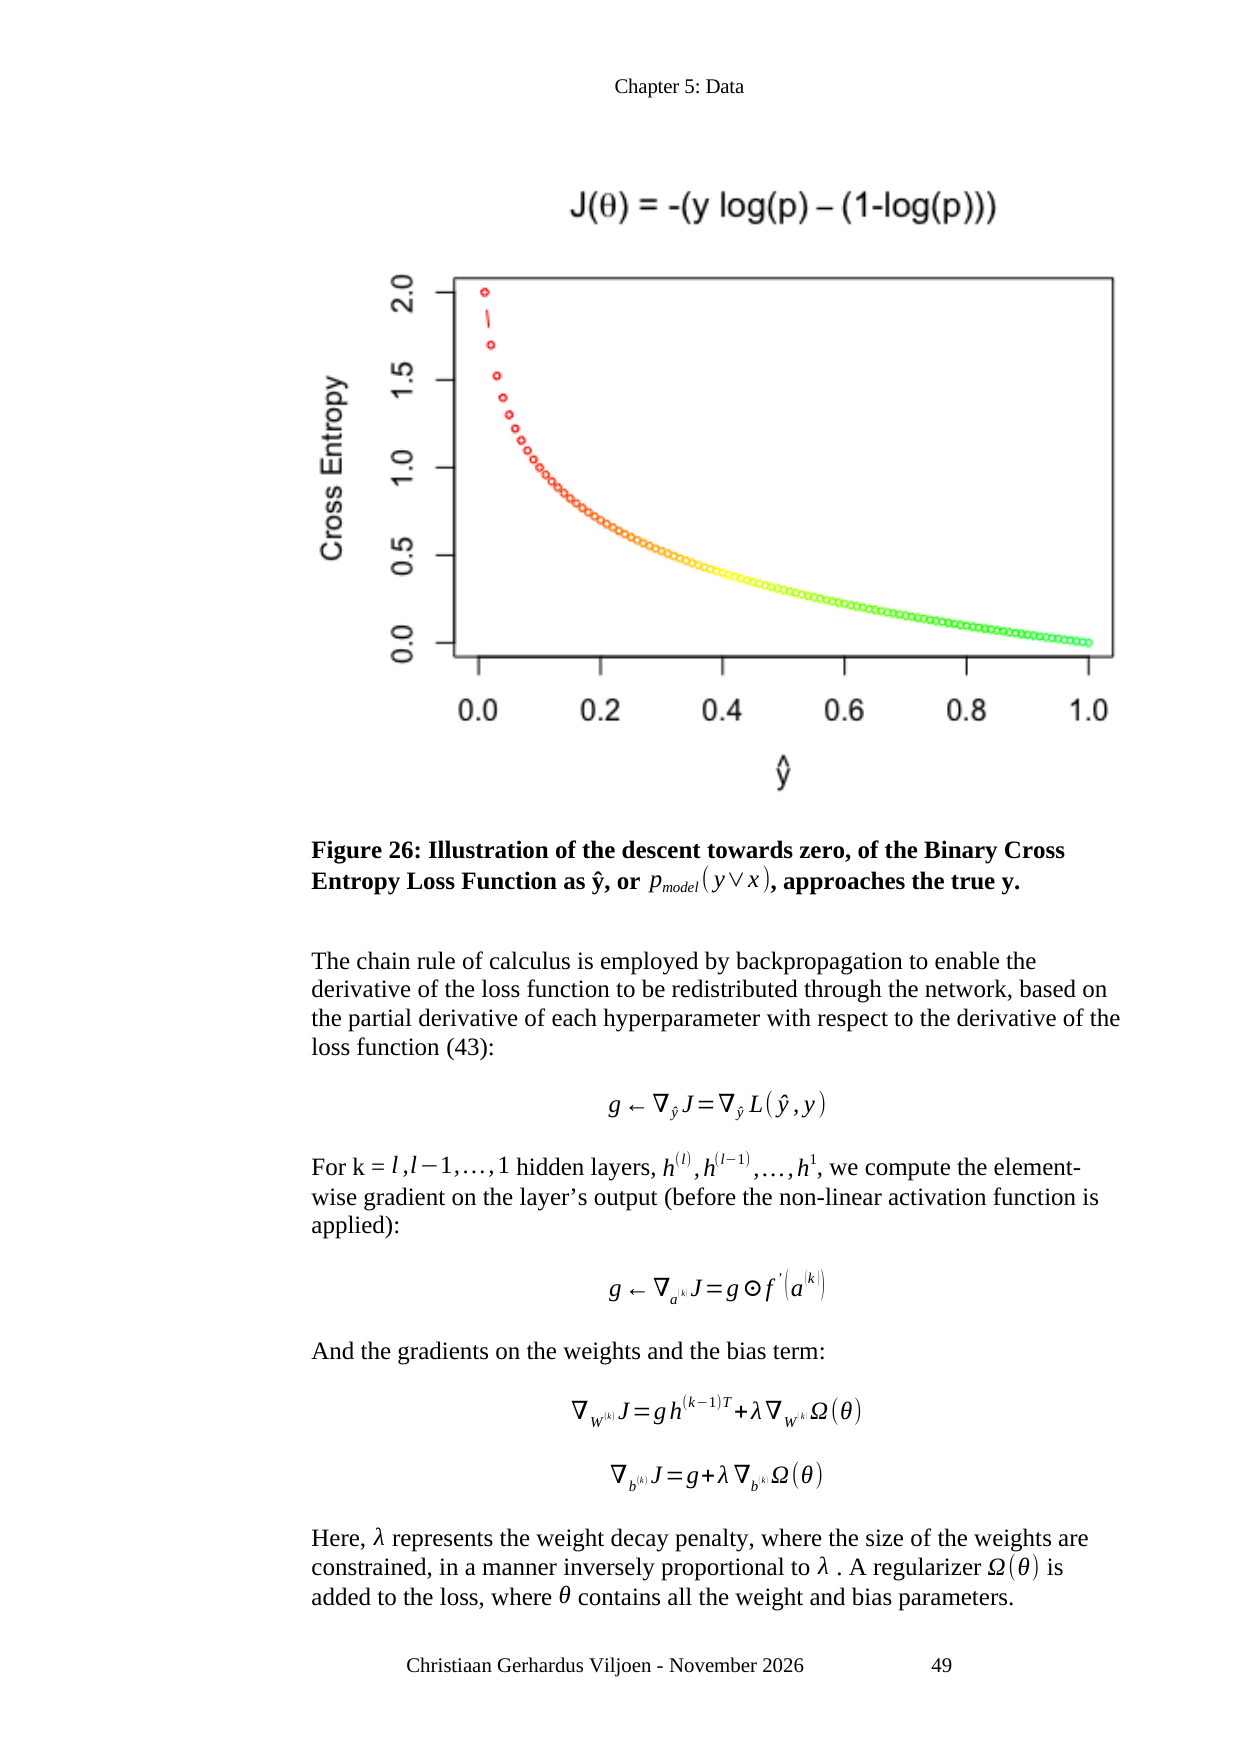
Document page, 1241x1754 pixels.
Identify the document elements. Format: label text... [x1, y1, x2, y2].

picture [311, 135, 1187, 836]
text And the gradients on the weights and the bias term: [311, 1336, 1122, 1365]
text Here, represents the weight decay penalty, where the size of the weights are constrained, in a manner inversely proportional to . A regularizer is added to the loss, where contains all the weight and bias parameters. [311, 1523, 1122, 1610]
text For k = hidden layers, , we compute the element-wise gradient on the layer’s output (before the non-linear activation function is applied): [311, 1150, 1122, 1239]
text Figure 26: Illustration of the descent towards zero, of the Binary Cross Entropy Loss Function as ŷ, or , approaches the true y. [311, 836, 1122, 896]
text The chain rule of calculus is employed by backpropagation to enable the derivative of the loss function to be redistributed through the network, based on the partial derivative of each hyperparameter with respect to the derivative of the loss function: [311, 946, 1122, 1061]
